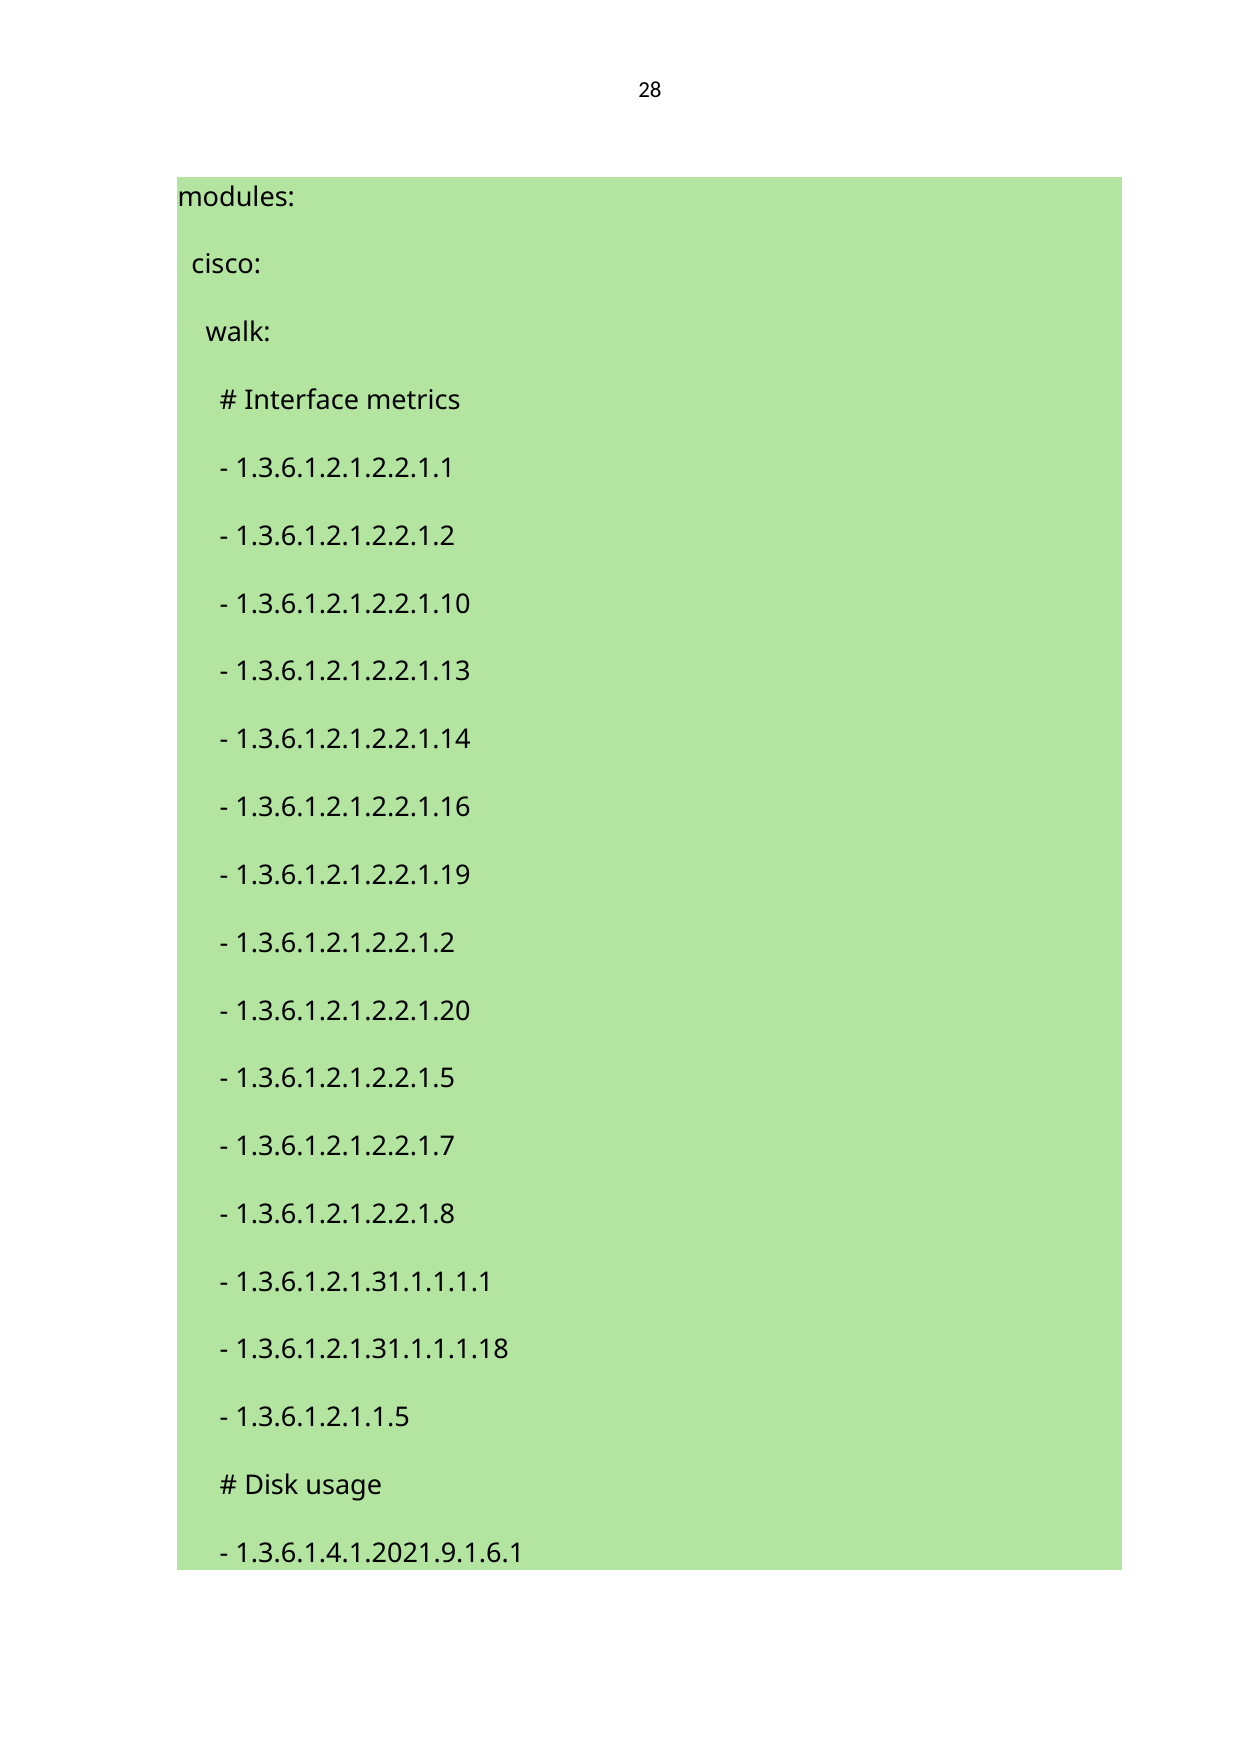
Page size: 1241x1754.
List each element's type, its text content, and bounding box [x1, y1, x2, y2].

text # Interface metrics [177, 381, 1122, 417]
text - 1.3.6.1.2.1.2.2.1.13 [177, 652, 1122, 689]
text - 1.3.6.1.2.1.2.2.1.5 [177, 1059, 1122, 1096]
text - 1.3.6.1.2.1.31.1.1.1.18 [177, 1330, 1122, 1367]
text cisco: [177, 245, 1122, 282]
text - 1.3.6.1.2.1.2.2.1.8 [177, 1194, 1122, 1231]
text modules: [177, 177, 1122, 214]
text - 1.3.6.1.2.1.2.2.1.2 [177, 923, 1122, 960]
text - 1.3.6.1.2.1.2.2.1.1 [177, 448, 1122, 485]
text - 1.3.6.1.2.1.31.1.1.1.1 [177, 1262, 1122, 1299]
text - 1.3.6.1.2.1.2.2.1.10 [177, 584, 1122, 621]
text - 1.3.6.1.2.1.2.2.1.14 [177, 720, 1122, 757]
text - 1.3.6.1.2.1.2.2.1.16 [177, 787, 1122, 824]
text - 1.3.6.1.4.1.2021.9.1.6.1 [177, 1533, 1122, 1570]
text walk: [177, 313, 1122, 350]
text - 1.3.6.1.2.1.2.2.1.7 [177, 1127, 1122, 1163]
text - 1.3.6.1.2.1.2.2.1.19 [177, 855, 1122, 892]
text # Disk usage [177, 1466, 1122, 1502]
text - 1.3.6.1.2.1.2.2.1.20 [177, 991, 1122, 1028]
text - 1.3.6.1.2.1.2.2.1.2 [177, 516, 1122, 553]
text - 1.3.6.1.2.1.1.5 [177, 1398, 1122, 1435]
